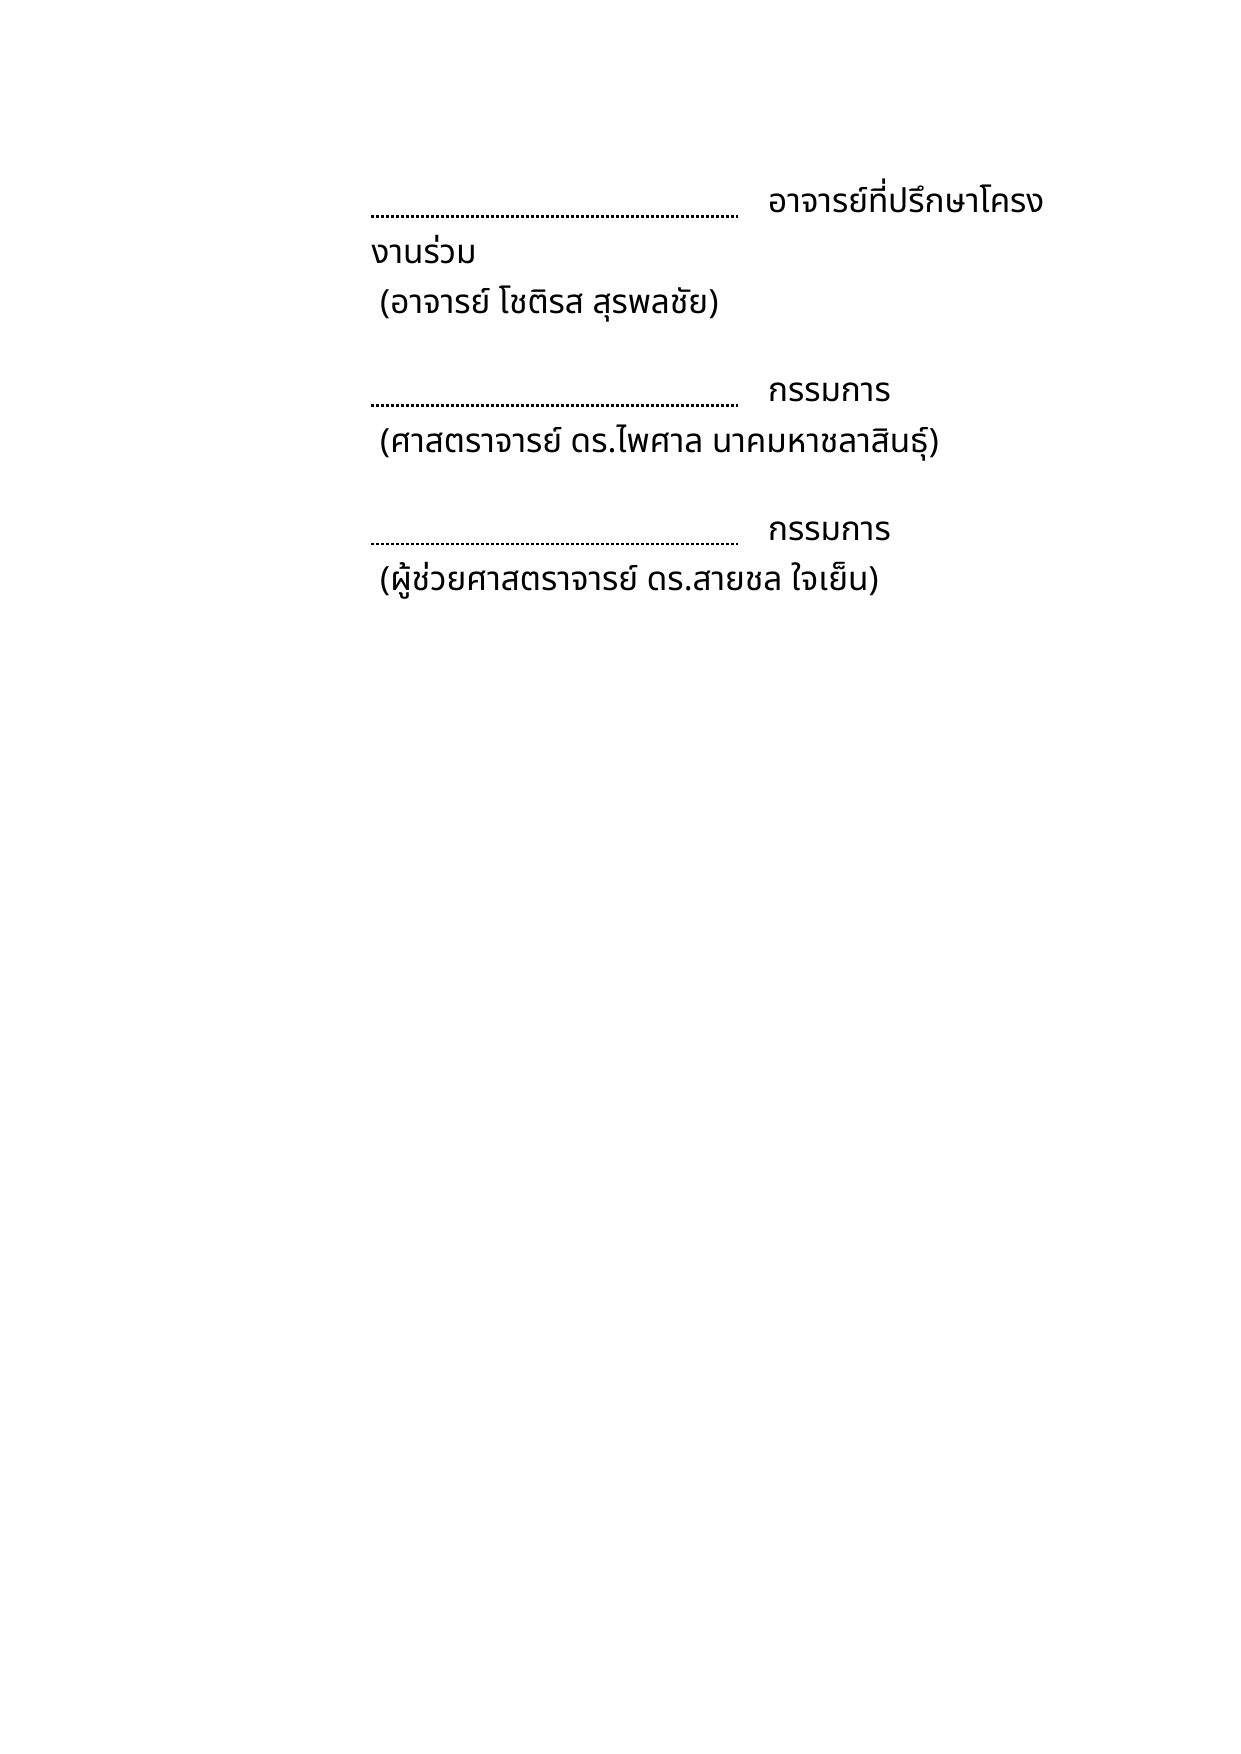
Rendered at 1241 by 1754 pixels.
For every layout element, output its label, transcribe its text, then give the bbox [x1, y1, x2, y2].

text (ศาสตราจารย์ ดร.ไพศาล นาคมหาชลาสินธุ์) [371, 417, 1090, 467]
text อาจารย์ที่ปรึกษาโครงงานร่วม [371, 177, 1090, 278]
text (อาจารย์ โชติรส สุรพลชัย) [371, 278, 1090, 329]
text กรรมการ [371, 505, 1090, 555]
text (ผู้ช่วยศาสตราจารย์ ดร.สายชล ใจเย็น) [371, 555, 1090, 606]
text กรรมการ [371, 366, 1090, 417]
